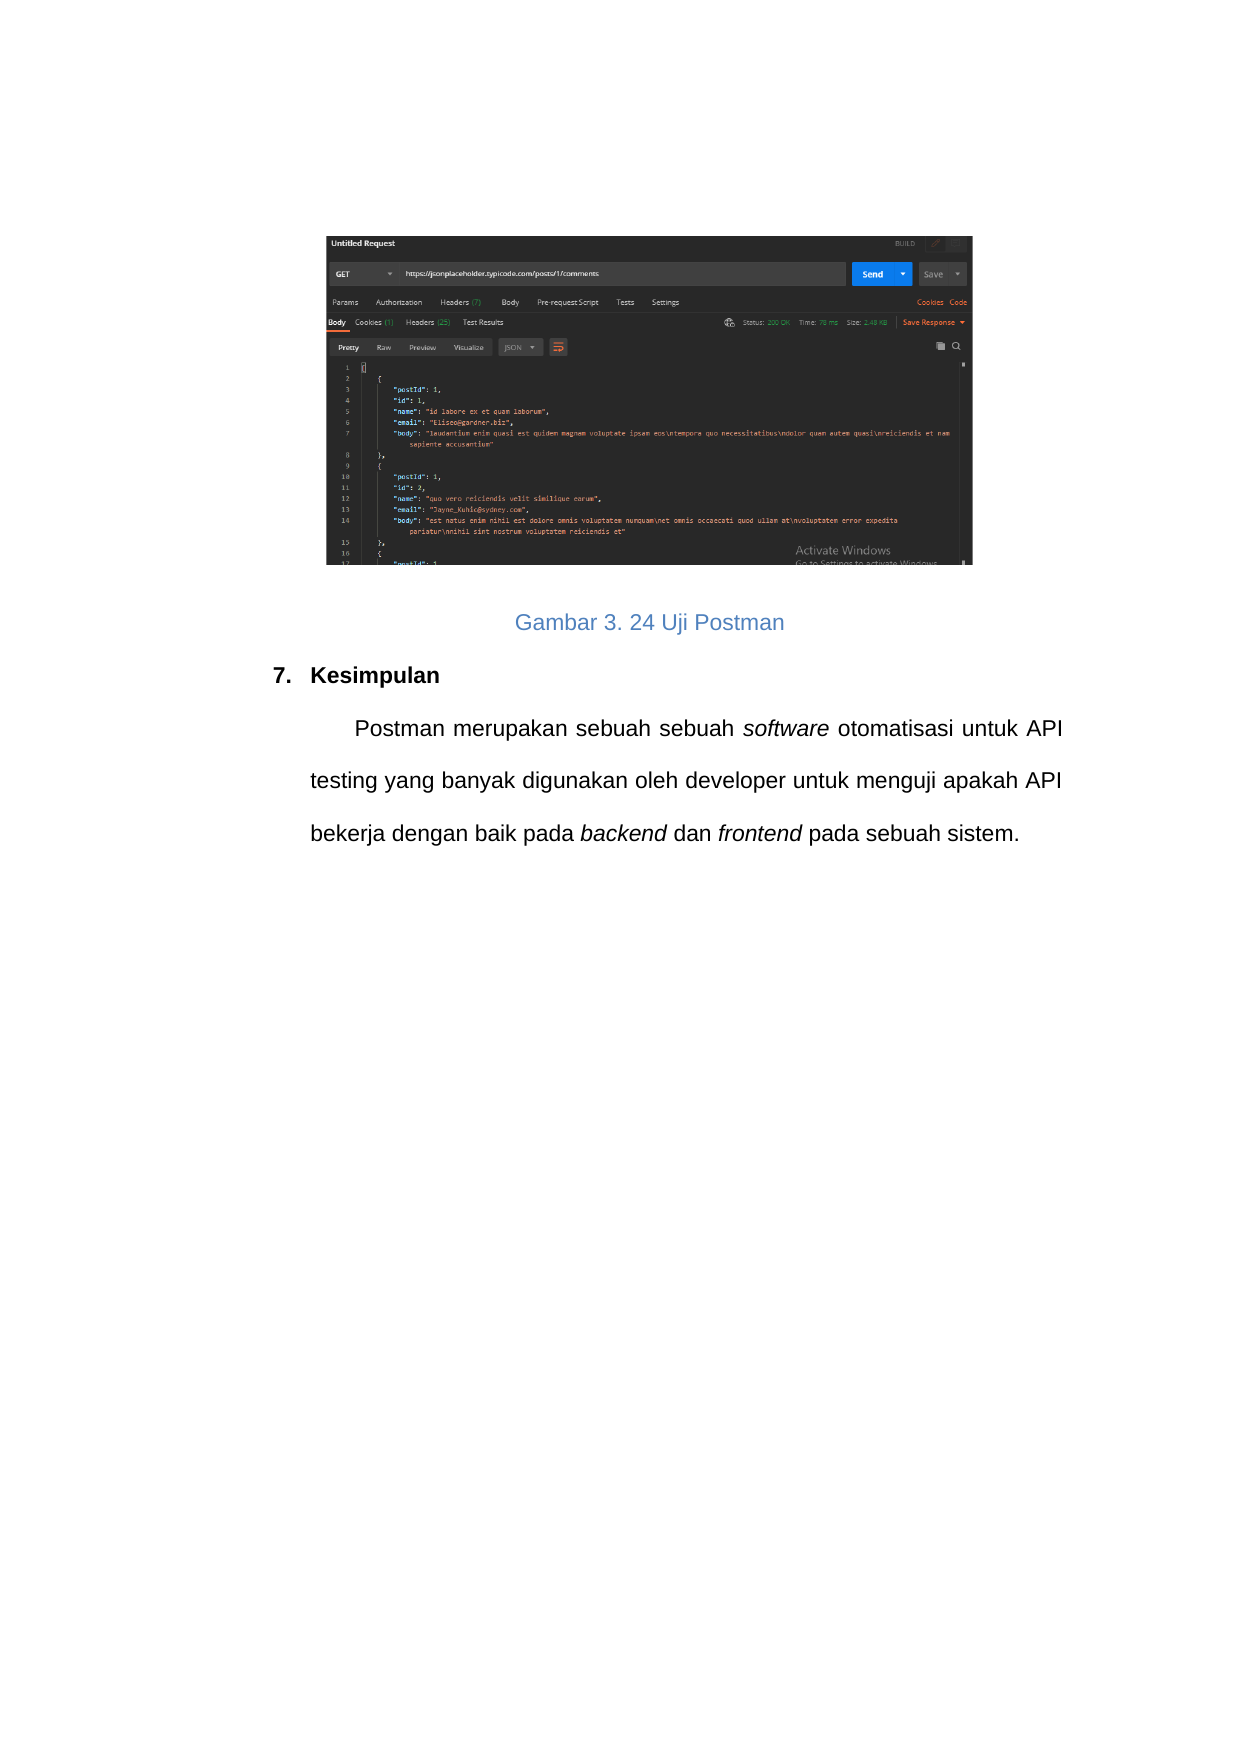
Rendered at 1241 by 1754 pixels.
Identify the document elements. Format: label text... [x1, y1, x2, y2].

picture [326, 236, 973, 565]
text Gambar 3. 24 Uji Postman [236, 609, 1063, 636]
text Postman merupakan sebuah sebuah software otomatisasi untuk API testing yang banyak digunakan oleh developer untuk menguji apakah API bekerja dengan baik pada backend dan frontend pada sebuah sistem. [310, 715, 1063, 846]
subtitle Kesimpulan [273, 662, 1063, 688]
